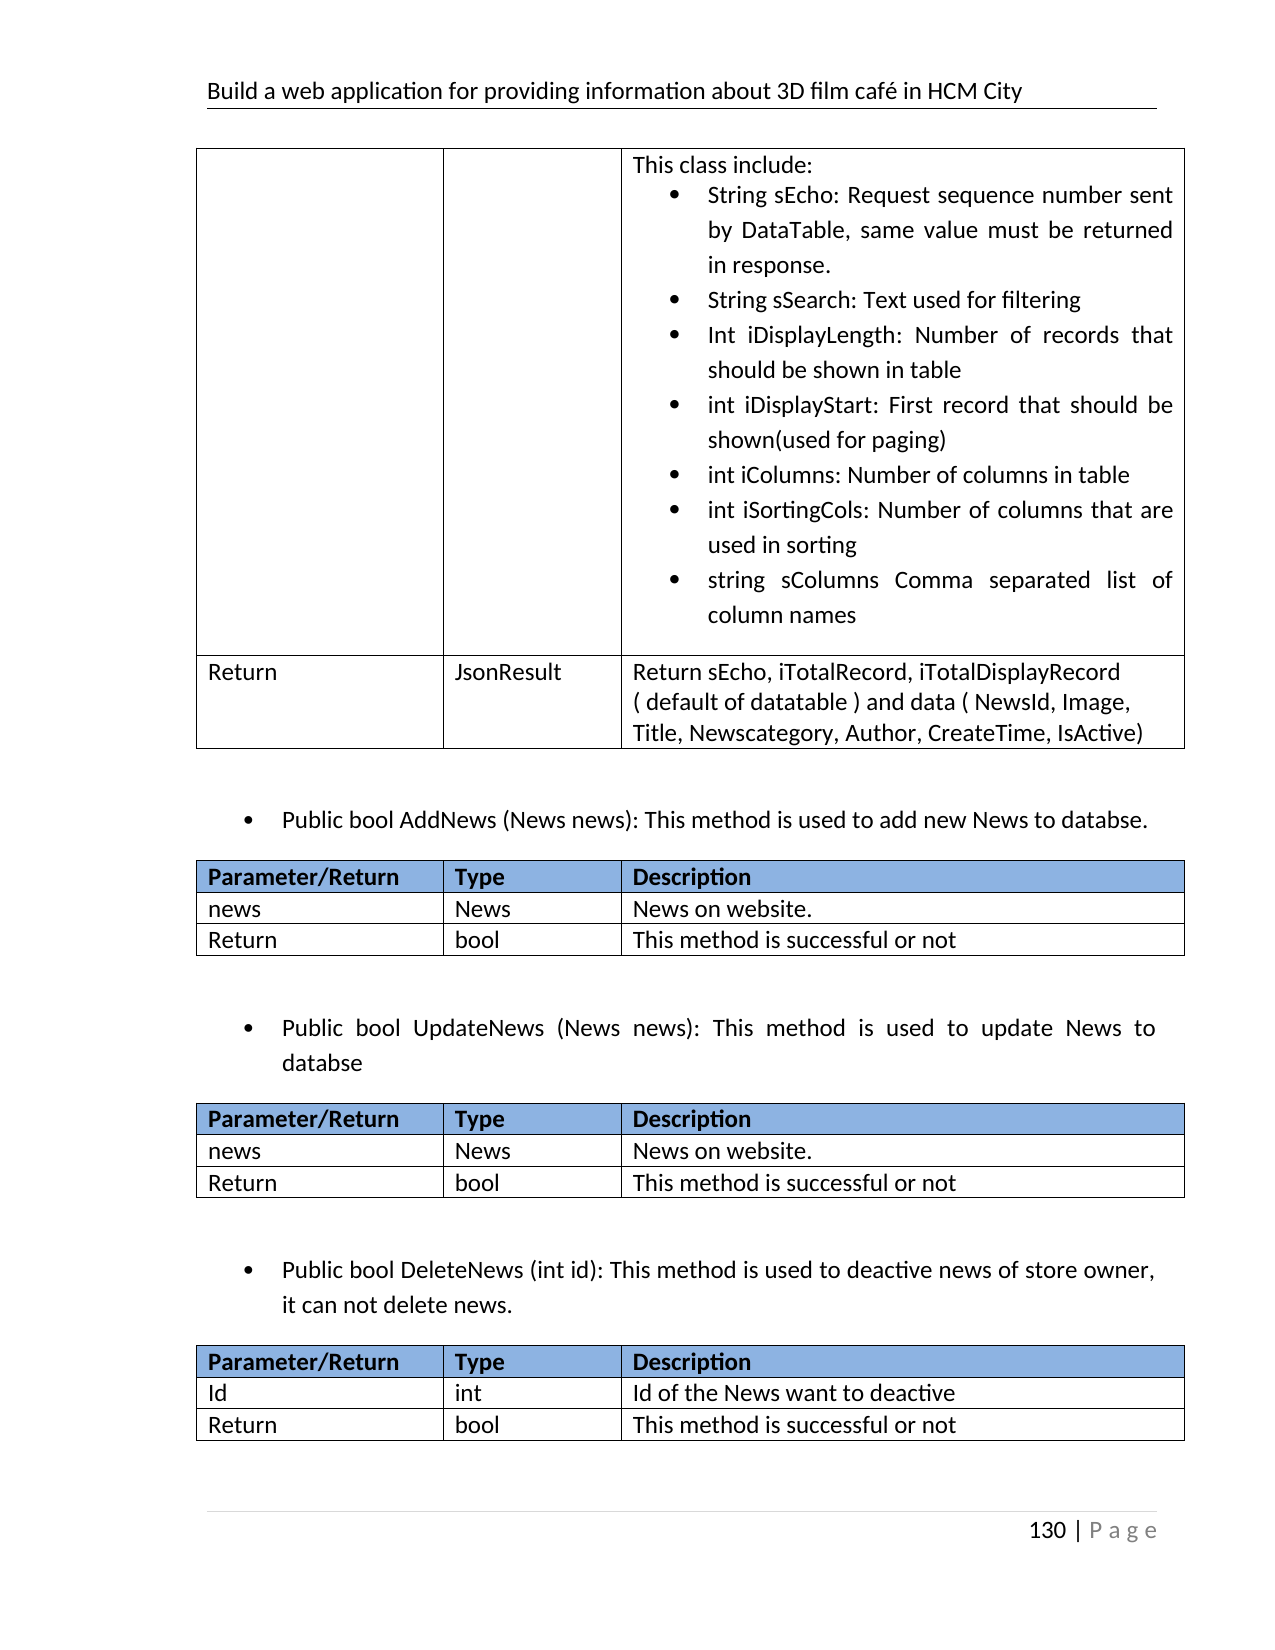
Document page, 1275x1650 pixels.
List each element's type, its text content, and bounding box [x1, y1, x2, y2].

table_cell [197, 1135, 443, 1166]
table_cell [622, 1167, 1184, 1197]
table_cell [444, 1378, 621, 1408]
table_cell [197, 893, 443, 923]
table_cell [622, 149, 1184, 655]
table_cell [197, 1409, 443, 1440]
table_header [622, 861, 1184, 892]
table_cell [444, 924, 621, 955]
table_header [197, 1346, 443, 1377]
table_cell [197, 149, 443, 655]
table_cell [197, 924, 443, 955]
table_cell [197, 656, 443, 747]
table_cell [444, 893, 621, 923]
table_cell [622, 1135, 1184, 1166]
list Public bool UpdateNews (News news): This method is used to update News to databse [244, 1012, 1157, 1077]
list Public bool DeleteNews (int id): This method is used to deactive news of store owner, it can not delete news. [244, 1254, 1157, 1320]
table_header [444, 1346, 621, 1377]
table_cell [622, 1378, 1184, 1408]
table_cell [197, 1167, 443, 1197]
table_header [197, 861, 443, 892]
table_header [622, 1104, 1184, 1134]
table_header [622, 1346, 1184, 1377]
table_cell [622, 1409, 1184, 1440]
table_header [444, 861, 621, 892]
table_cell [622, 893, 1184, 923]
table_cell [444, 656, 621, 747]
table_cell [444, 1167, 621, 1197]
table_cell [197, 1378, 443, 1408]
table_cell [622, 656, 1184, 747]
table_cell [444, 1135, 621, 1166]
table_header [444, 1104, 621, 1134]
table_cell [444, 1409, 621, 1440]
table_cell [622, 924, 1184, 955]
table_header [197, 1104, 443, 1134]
list Public bool AddNews (News news): This method is used to add new News to databse. [244, 804, 1157, 835]
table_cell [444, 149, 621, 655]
